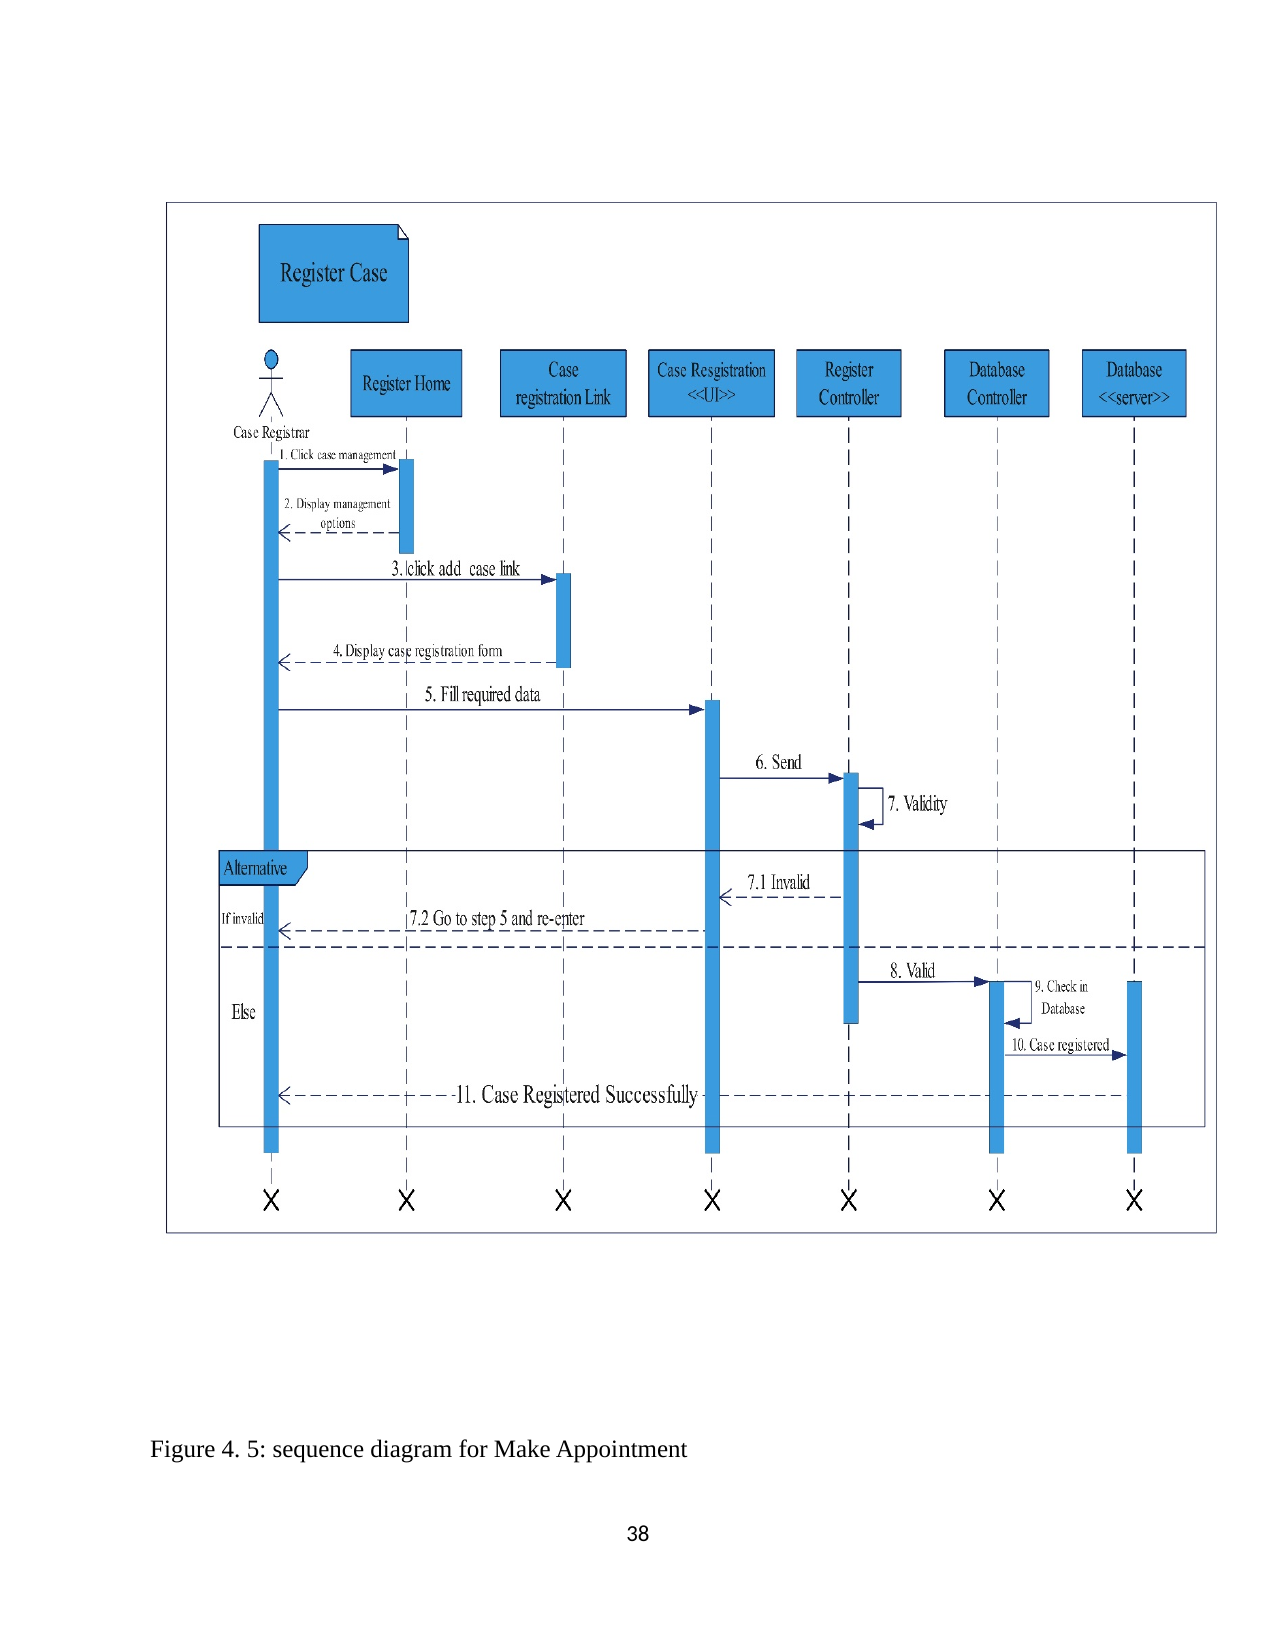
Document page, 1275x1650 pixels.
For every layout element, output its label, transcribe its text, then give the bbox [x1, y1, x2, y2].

picture [150, 150, 1250, 1246]
text Figure 4. 5: sequence diagram for Make Appointment [150, 1434, 1125, 1462]
